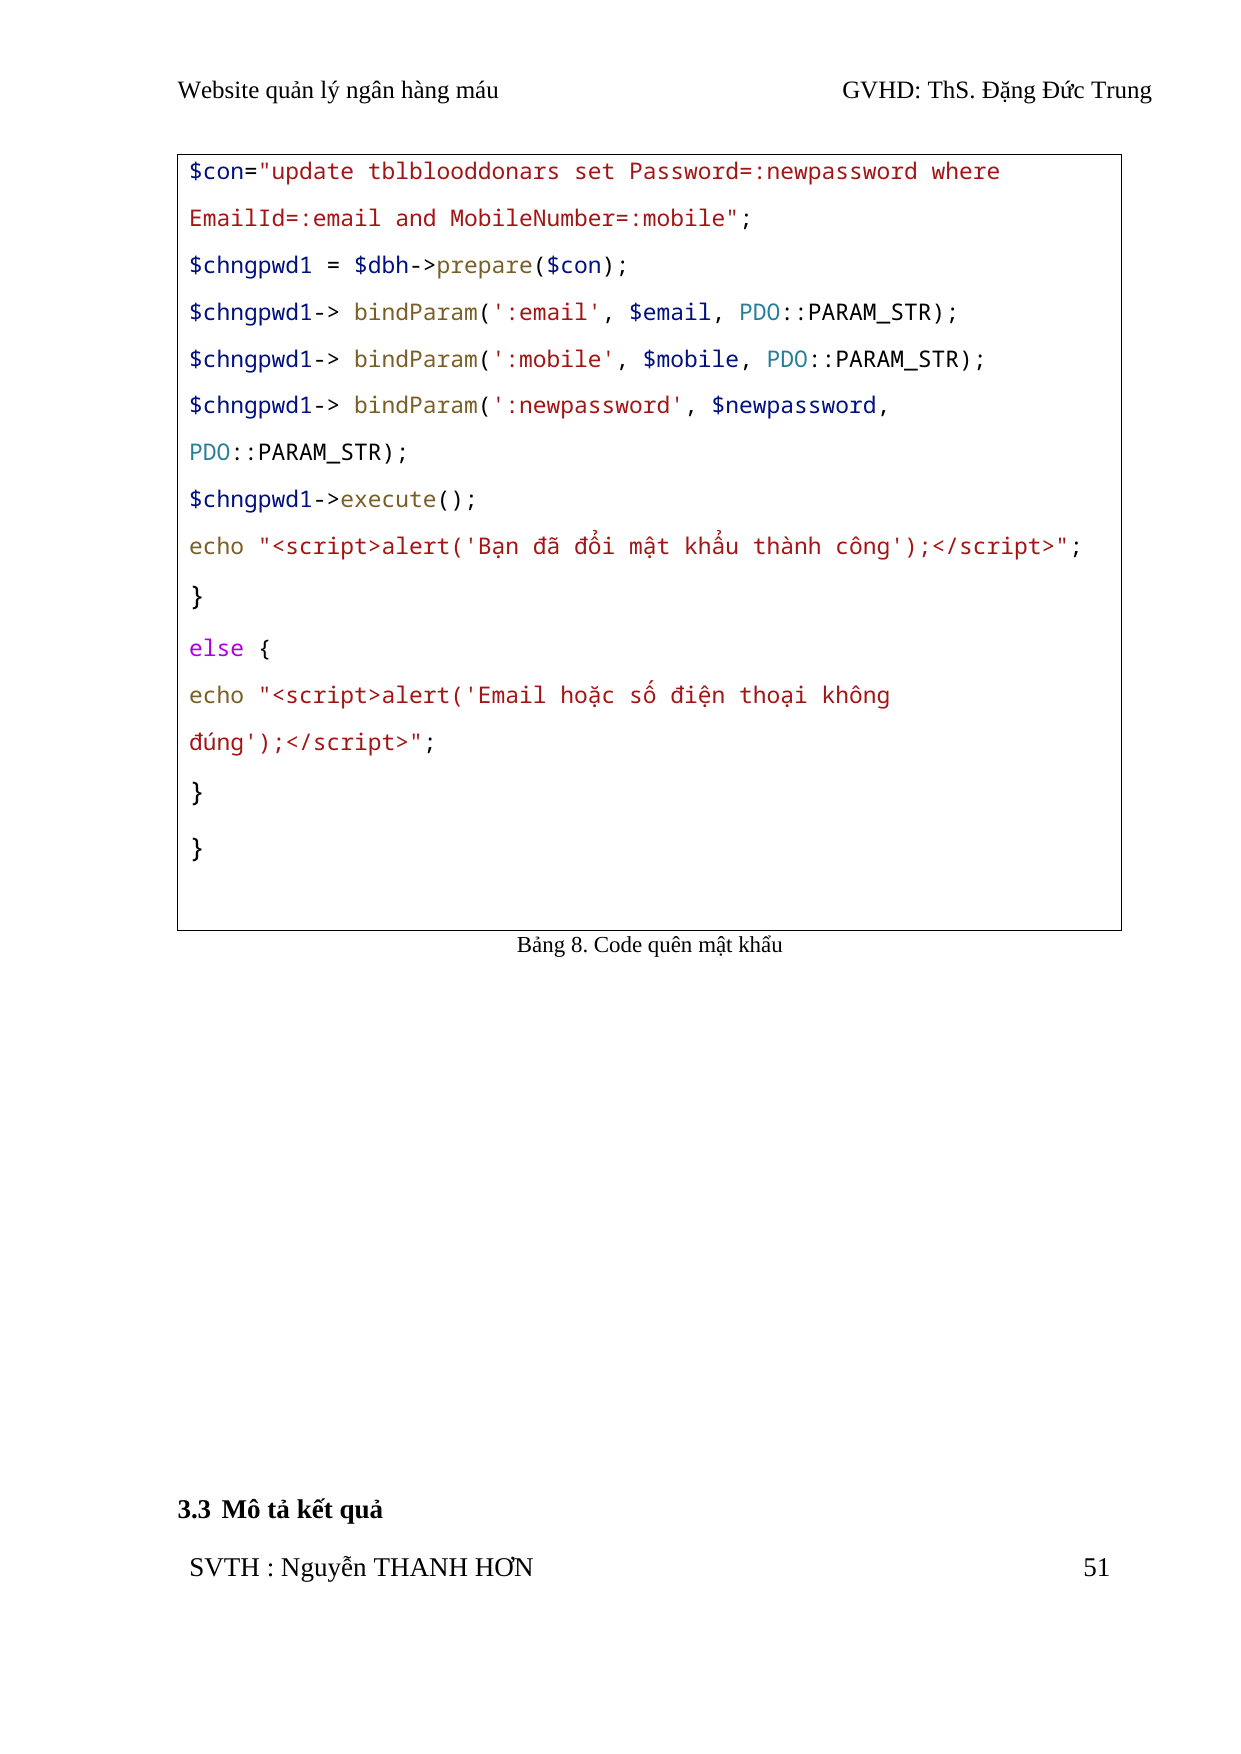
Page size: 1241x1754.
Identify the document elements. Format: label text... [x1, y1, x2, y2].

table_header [178, 155, 1121, 930]
subtitle Mô tả kết quả [177, 1493, 1122, 1525]
